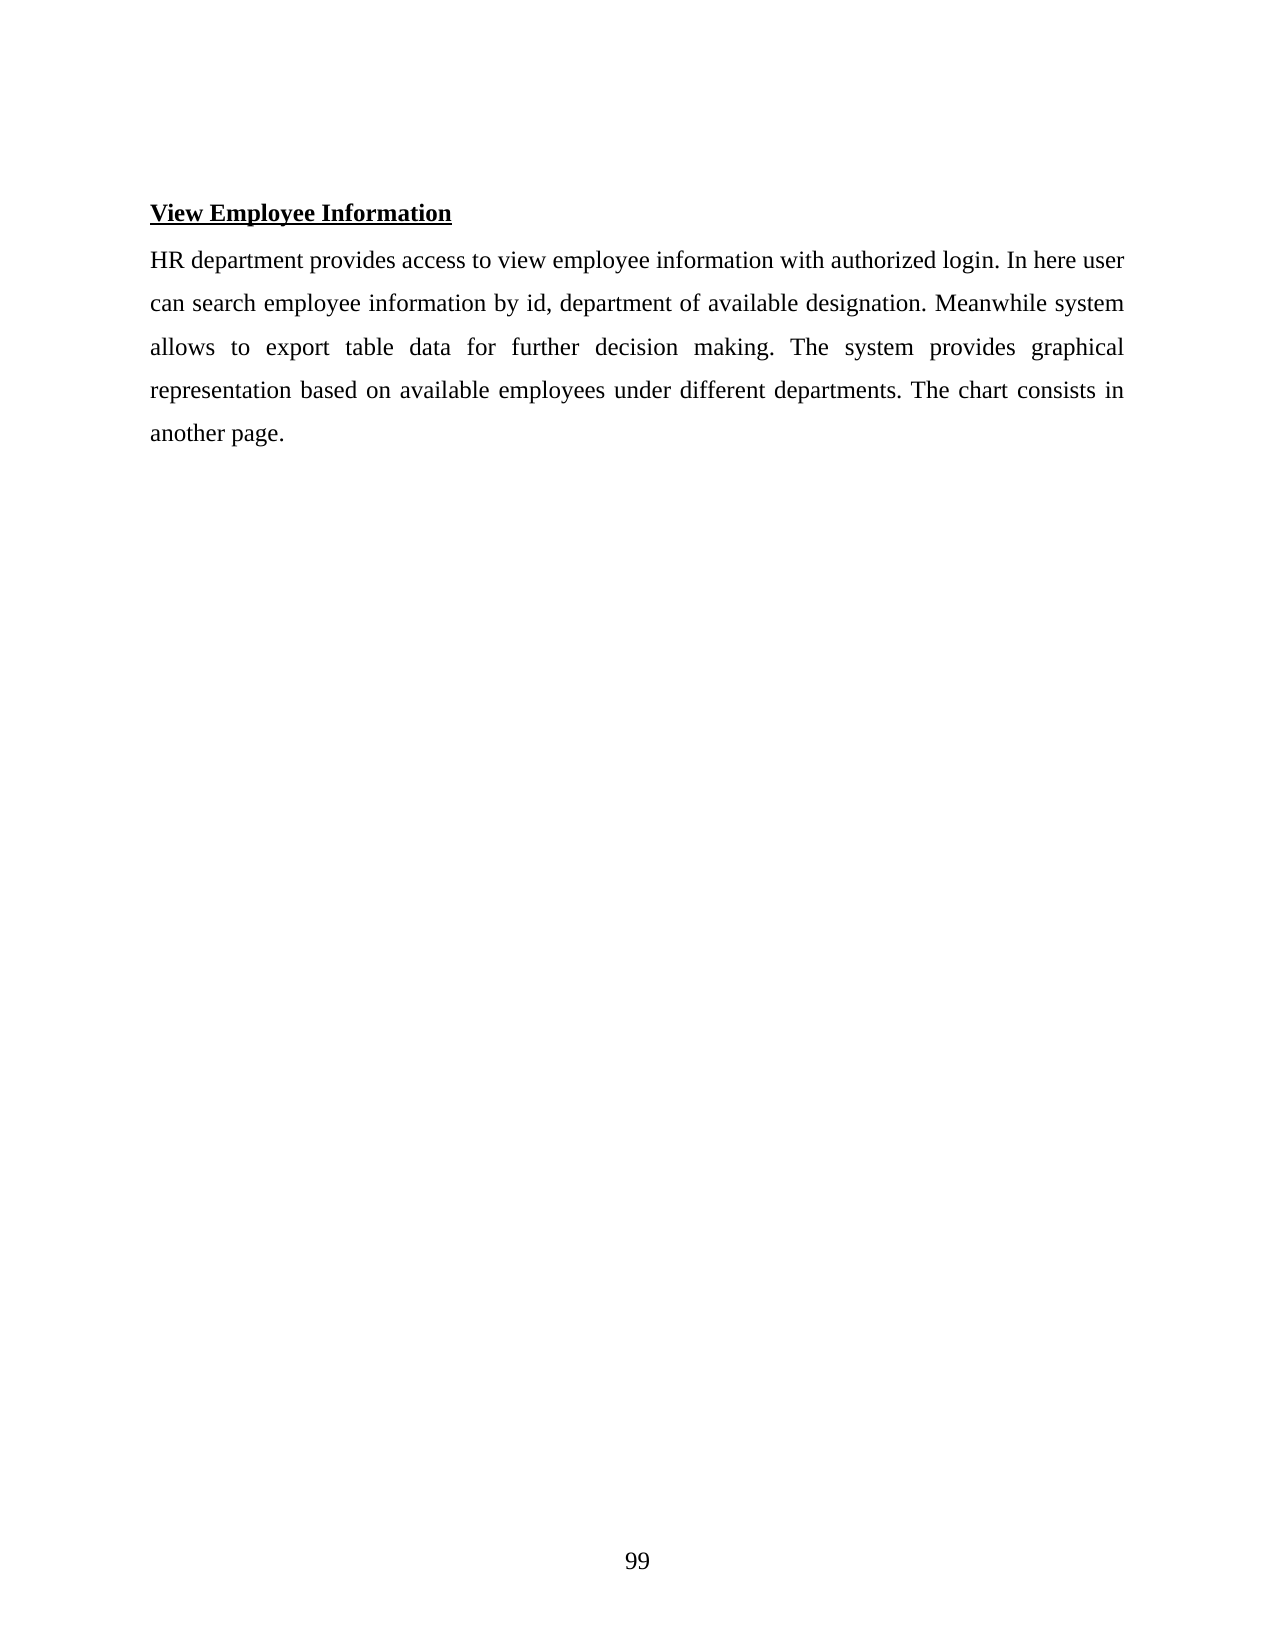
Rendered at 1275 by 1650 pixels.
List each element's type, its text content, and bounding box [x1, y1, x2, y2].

text HR department provides access to view employee information with authorized login. In here user can search employee information by id, department of available designation. Meanwhile system allows to export table data for further decision making. The system provides graphical representation based on available employees under different departments. The chart consists in another page. [150, 245, 1125, 447]
text View Employee Information [150, 198, 1125, 226]
